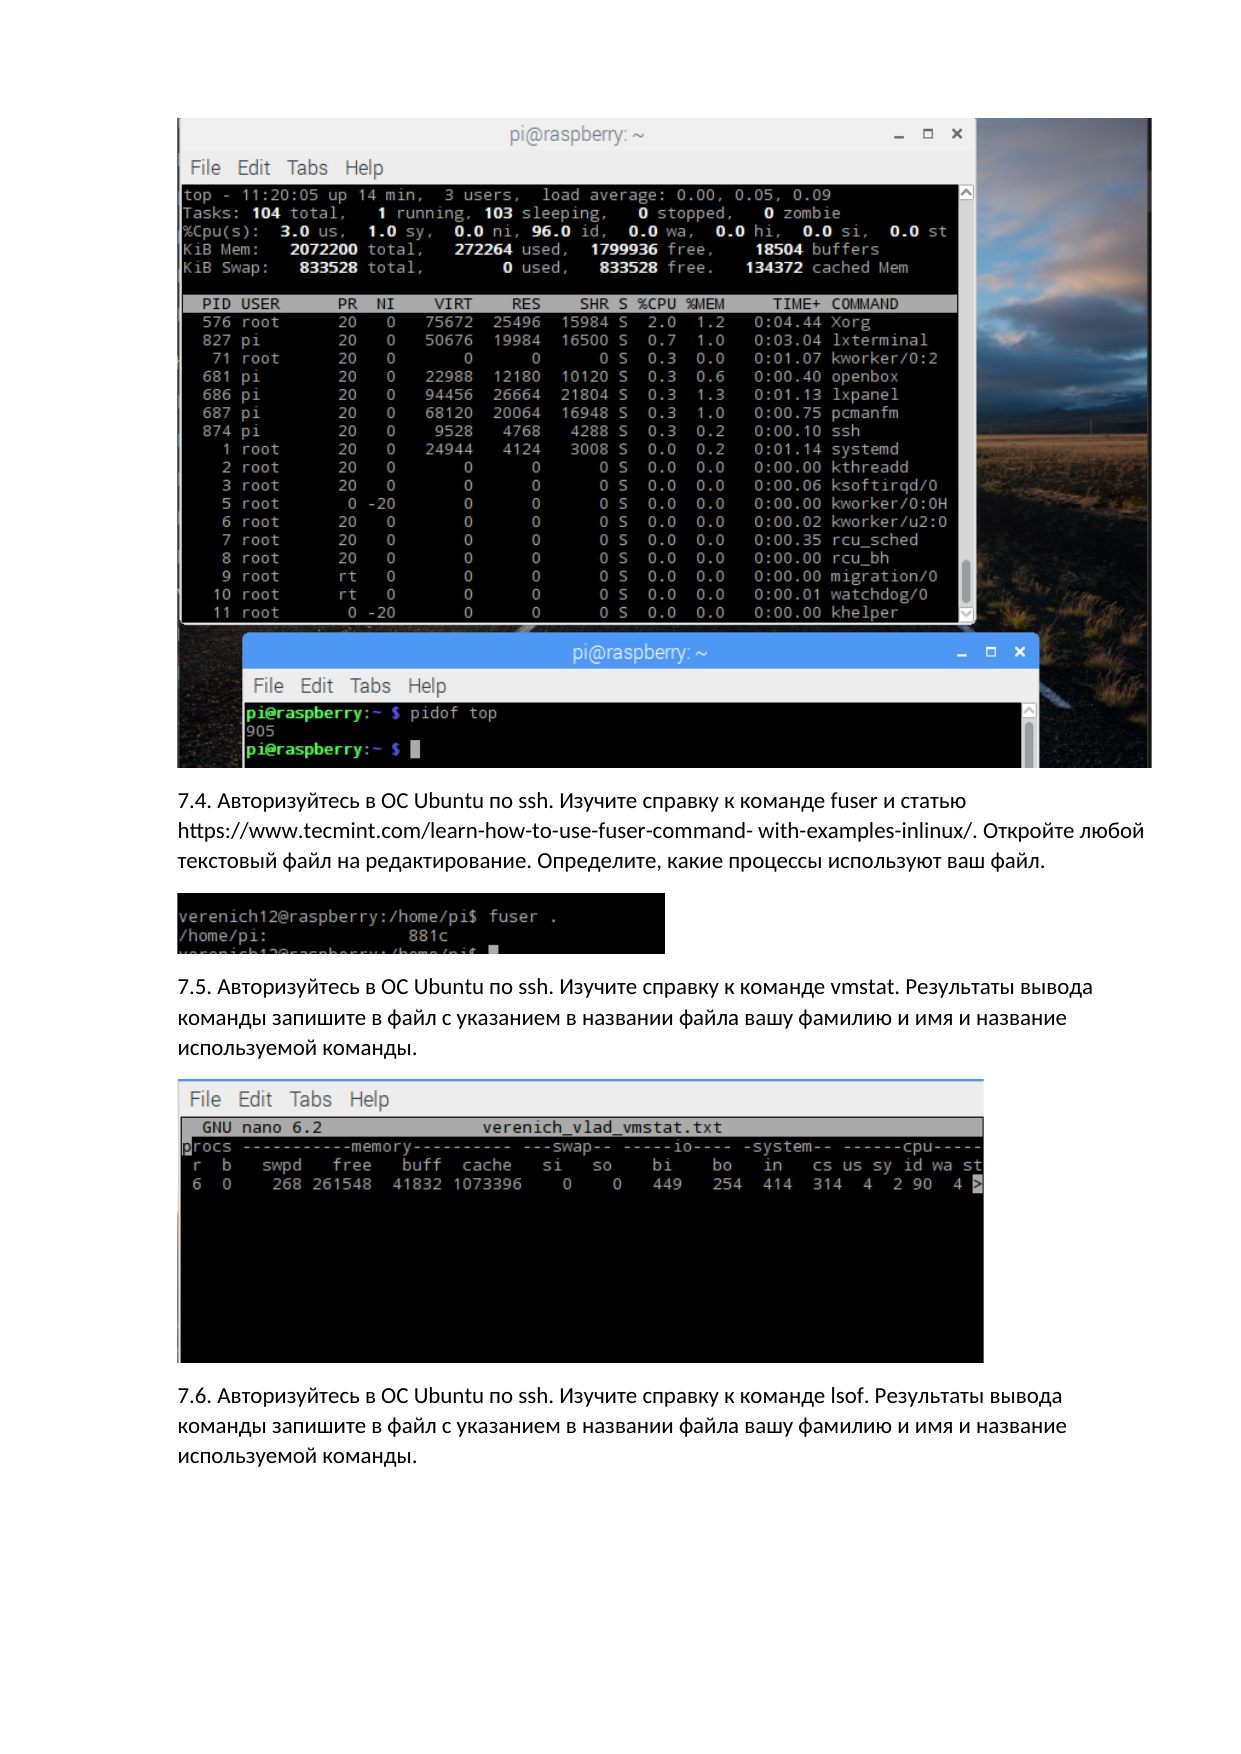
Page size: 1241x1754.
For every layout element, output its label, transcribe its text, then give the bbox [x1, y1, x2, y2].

picture [177, 1079, 984, 1363]
text 7.4. Авторизуйтесь в ОС Ubuntu по ssh. Изучите справку к команде fuser и статью https://www.tecmint.com/learn-how-to-use-fuser-command- with-examples-inlinux/. Откройте любой текстовый файл на редактирование. Определите, какие процессы используют ваш файл. [177, 786, 1152, 875]
picture [177, 893, 665, 954]
text 7.6. Авторизуйтесь в ОС Ubuntu по ssh. Изучите справку к команде lsof. Результаты вывода команды запишите в файл с указанием в названии файла вашу фамилию и имя и название используемой команды. [177, 1381, 1152, 1469]
text 7.5. Авторизуйтесь в ОС Ubuntu по ssh. Изучите справку к команде vmstat. Результаты вывода команды запишите в файл с указанием в названии файла вашу фамилию и имя и название используемой команды. [177, 972, 1152, 1061]
picture [177, 118, 1152, 768]
